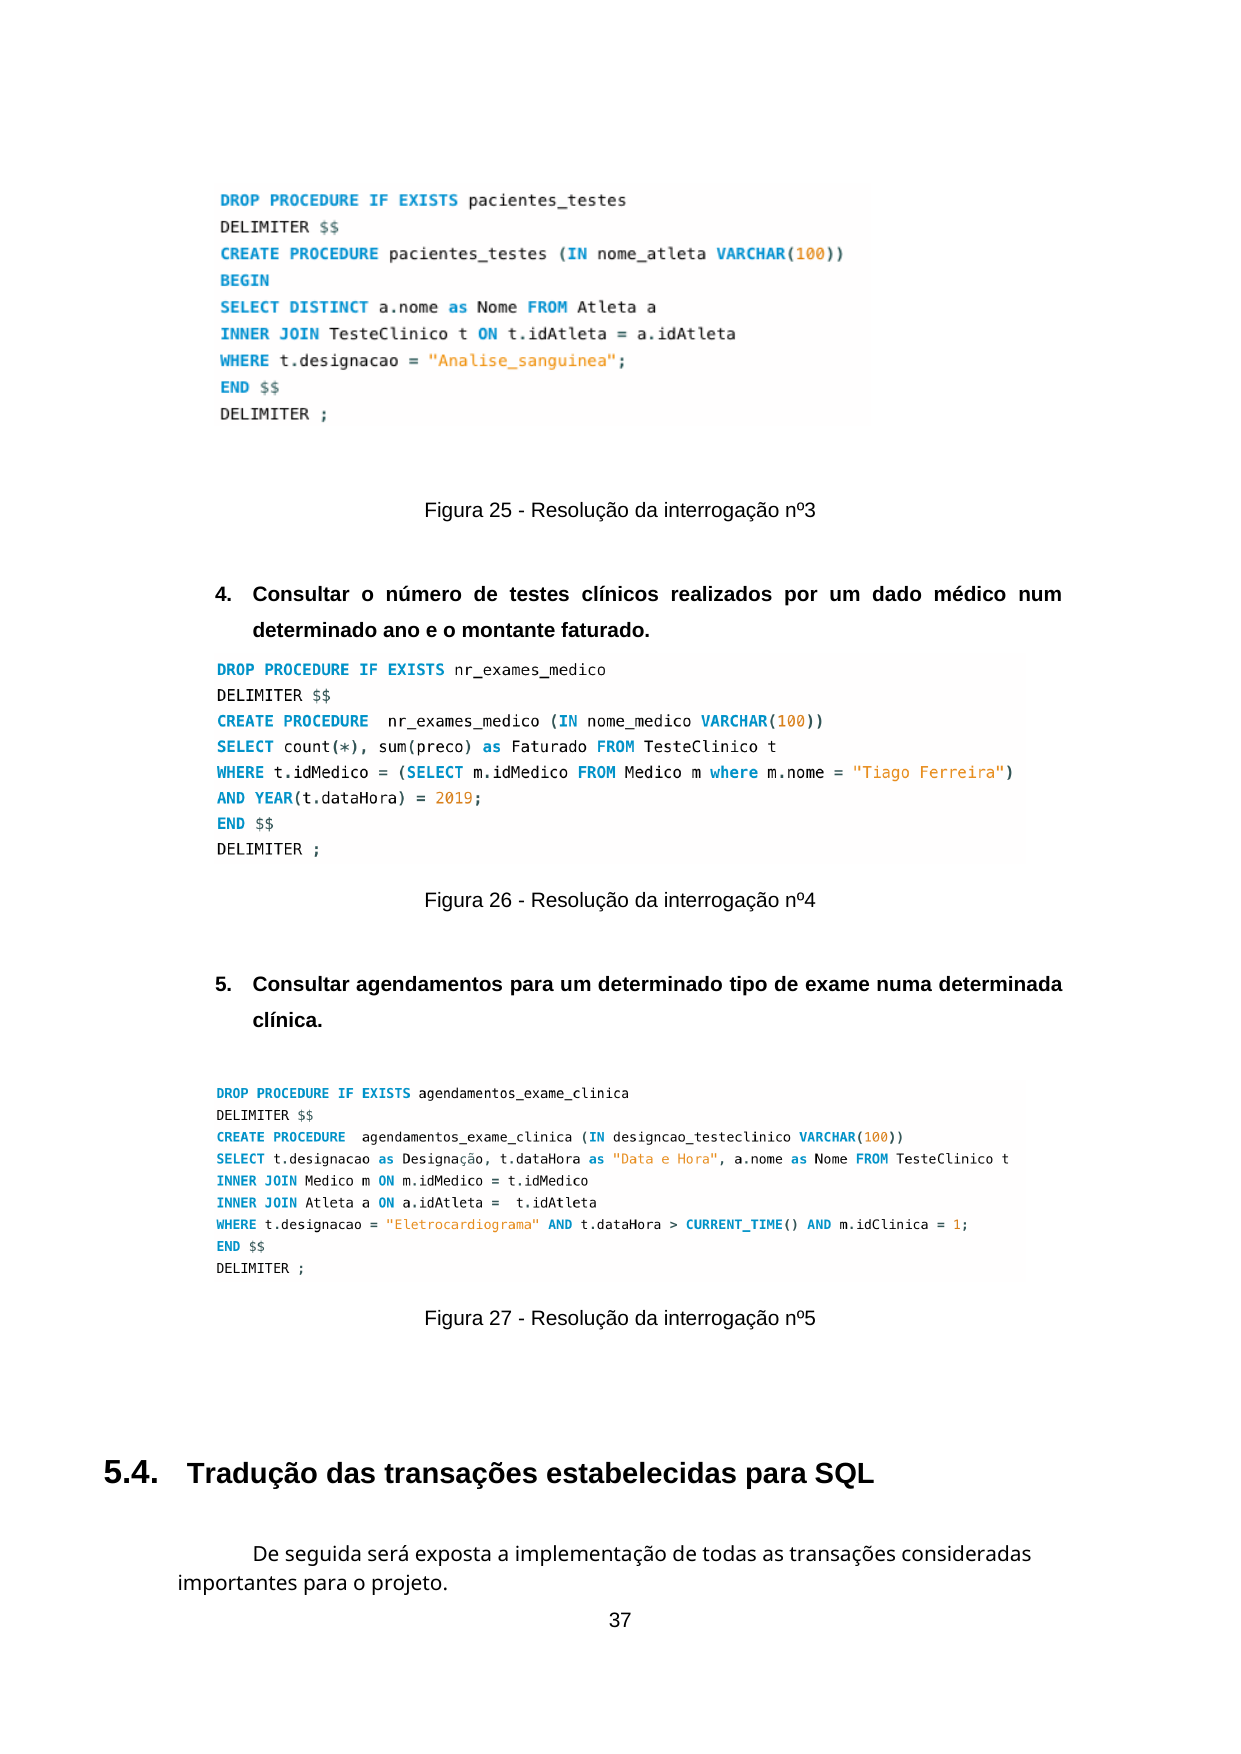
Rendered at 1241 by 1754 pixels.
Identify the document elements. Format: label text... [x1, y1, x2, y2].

list Consultar agendamentos para um determinado tipo de exame numa determinada clínica. [215, 972, 1063, 1032]
picture [214, 183, 872, 426]
text Figura 26 - Resolução da interrogação nº4 [177, 888, 1063, 912]
picture [213, 1080, 1027, 1282]
text Figura 25 - Resolução da interrogação nº3 [177, 497, 1063, 521]
text De seguida será exposta a implementação de todas as transações consideradas importantes para o projeto. [177, 1539, 1063, 1596]
text Tradução das transações estabelecidas para SQL [103, 1453, 1063, 1491]
list Consultar o número de testes clínicos realizados por um dado médico num determinado ano e o montante faturado. [215, 582, 1063, 642]
text Figura 27 - Resolução da interrogação nº5 [177, 1306, 1063, 1330]
picture [213, 653, 1027, 864]
